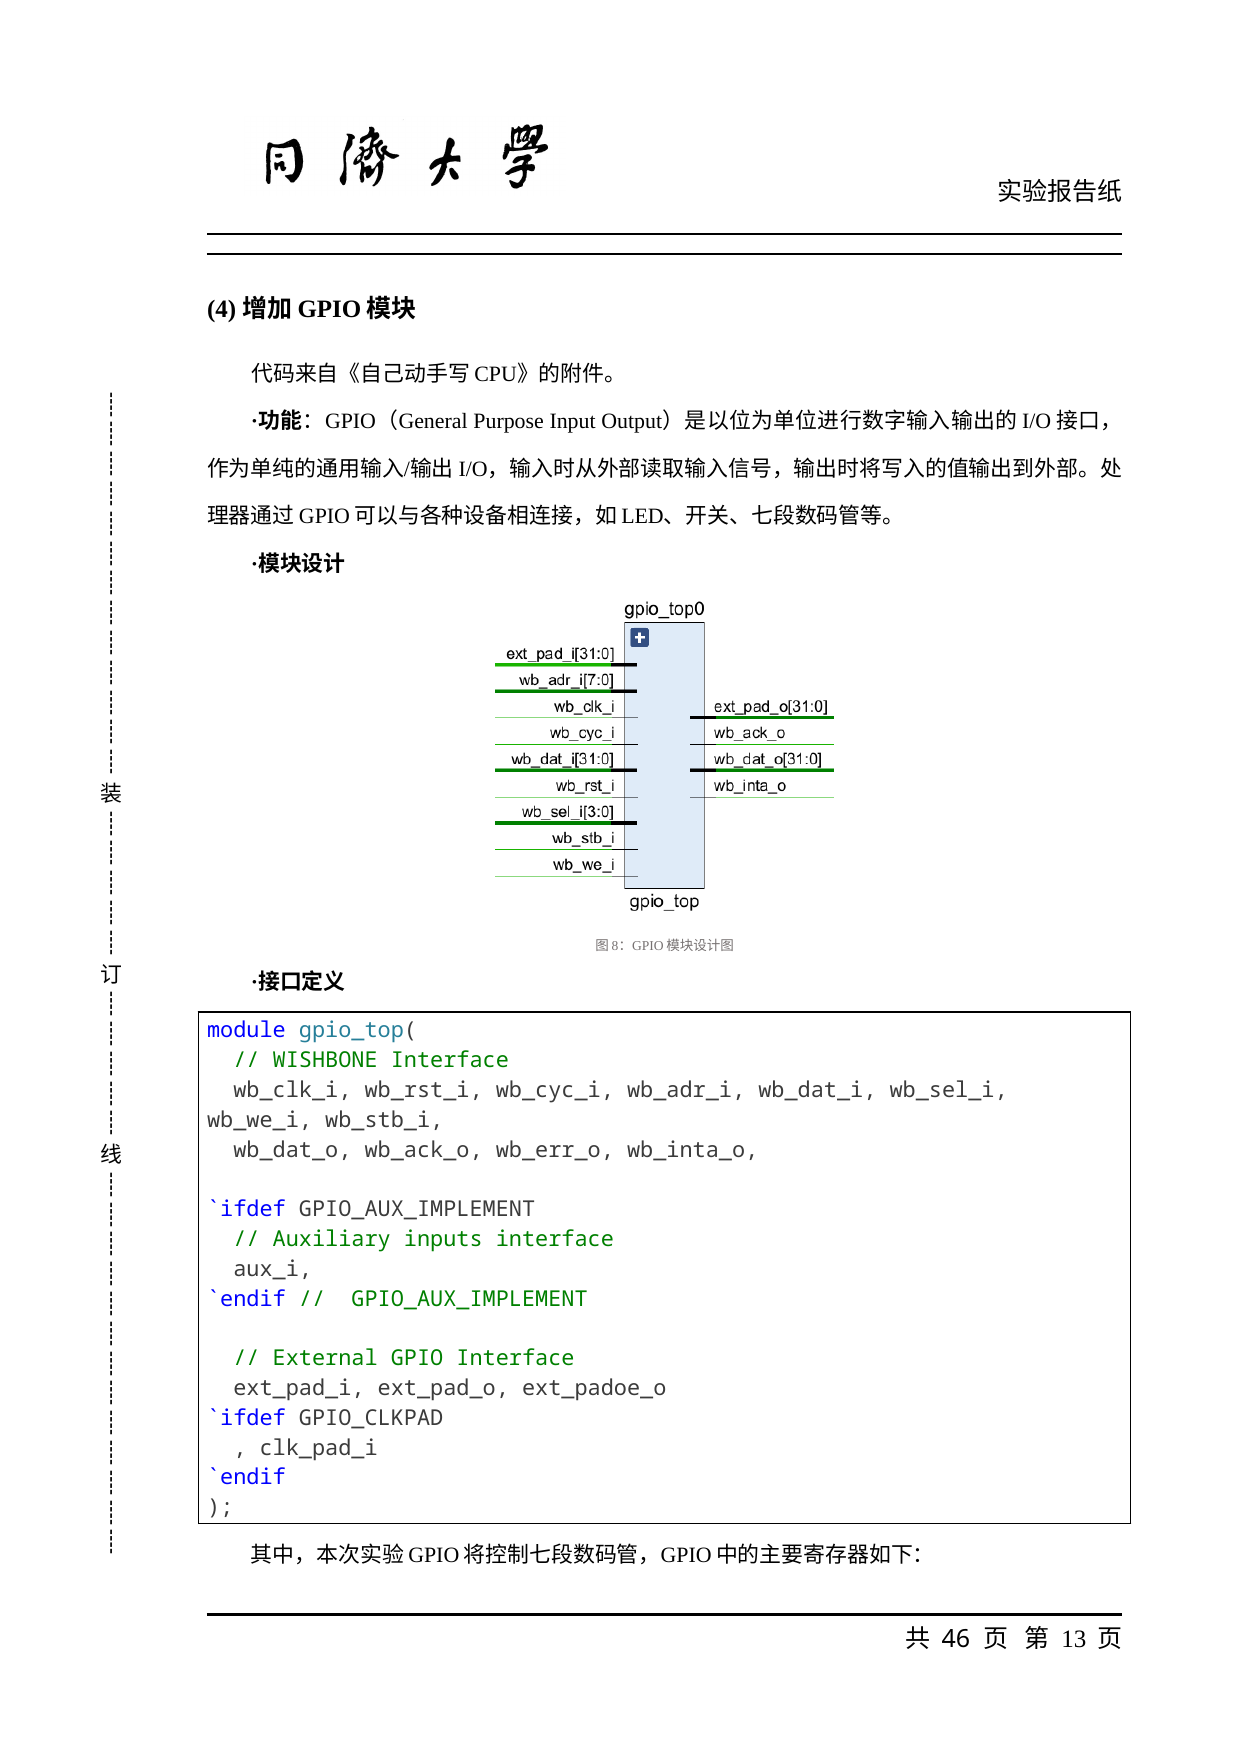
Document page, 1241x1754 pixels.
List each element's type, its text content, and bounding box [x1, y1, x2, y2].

text `ifdef GPIO_CLKPAD [207, 1402, 1122, 1432]
text 代码来自《自己动手写CPU》的附件。 [207, 356, 1122, 387]
text ext_pad_i, ext_pad_o, ext_padoe_o [207, 1372, 1122, 1402]
text ·接口定义 [207, 964, 1122, 996]
text module gpio_top( [199, 1013, 1130, 1044]
text // Auxiliary inputs interface [207, 1223, 1122, 1253]
text wb_dat_o, wb_ack_o, wb_err_o, wb_inta_o, [207, 1134, 1122, 1163]
text ·模块设计 [207, 546, 1122, 577]
picture [495, 593, 834, 922]
text wb_clk_i, wb_rst_i, wb_cyc_i, wb_adr_i, wb_dat_i, wb_sel_i, wb_we_i, wb_stb_i, [207, 1074, 1122, 1134]
text , clk_pad_i [207, 1432, 1122, 1461]
text ); [199, 1488, 1130, 1523]
text aux_i, [207, 1253, 1122, 1283]
text // WISHBONE Interface [207, 1044, 1122, 1074]
text `endif [207, 1461, 1122, 1488]
text // External GPIO Interface [207, 1342, 1122, 1372]
text `ifdef GPIO_AUX_IMPLEMENT [207, 1193, 1122, 1223]
picture [244, 116, 566, 196]
text `endif // GPIO_AUX_IMPLEMENT [207, 1283, 1122, 1312]
text 其中，本次实验GPIO将控制七段数码管，GPIO中的主要寄存器如下： [207, 1537, 1122, 1568]
text 图8：GPIO模块设计图 [207, 934, 1122, 954]
text ·功能：GPIO（General Purpose Input Output）是以位为单位进行数字输入输出的I/O接口，作为单纯的通用输入/输出 I/O，输入时从外部读取输入信号，输出时将写入的值输出到外部。处理器通过GPIO可以与各种设备相连接，如LED、开关、七段数码管等。 [207, 403, 1122, 530]
subtitle (4) 增加GPIO模块 [207, 289, 1122, 325]
